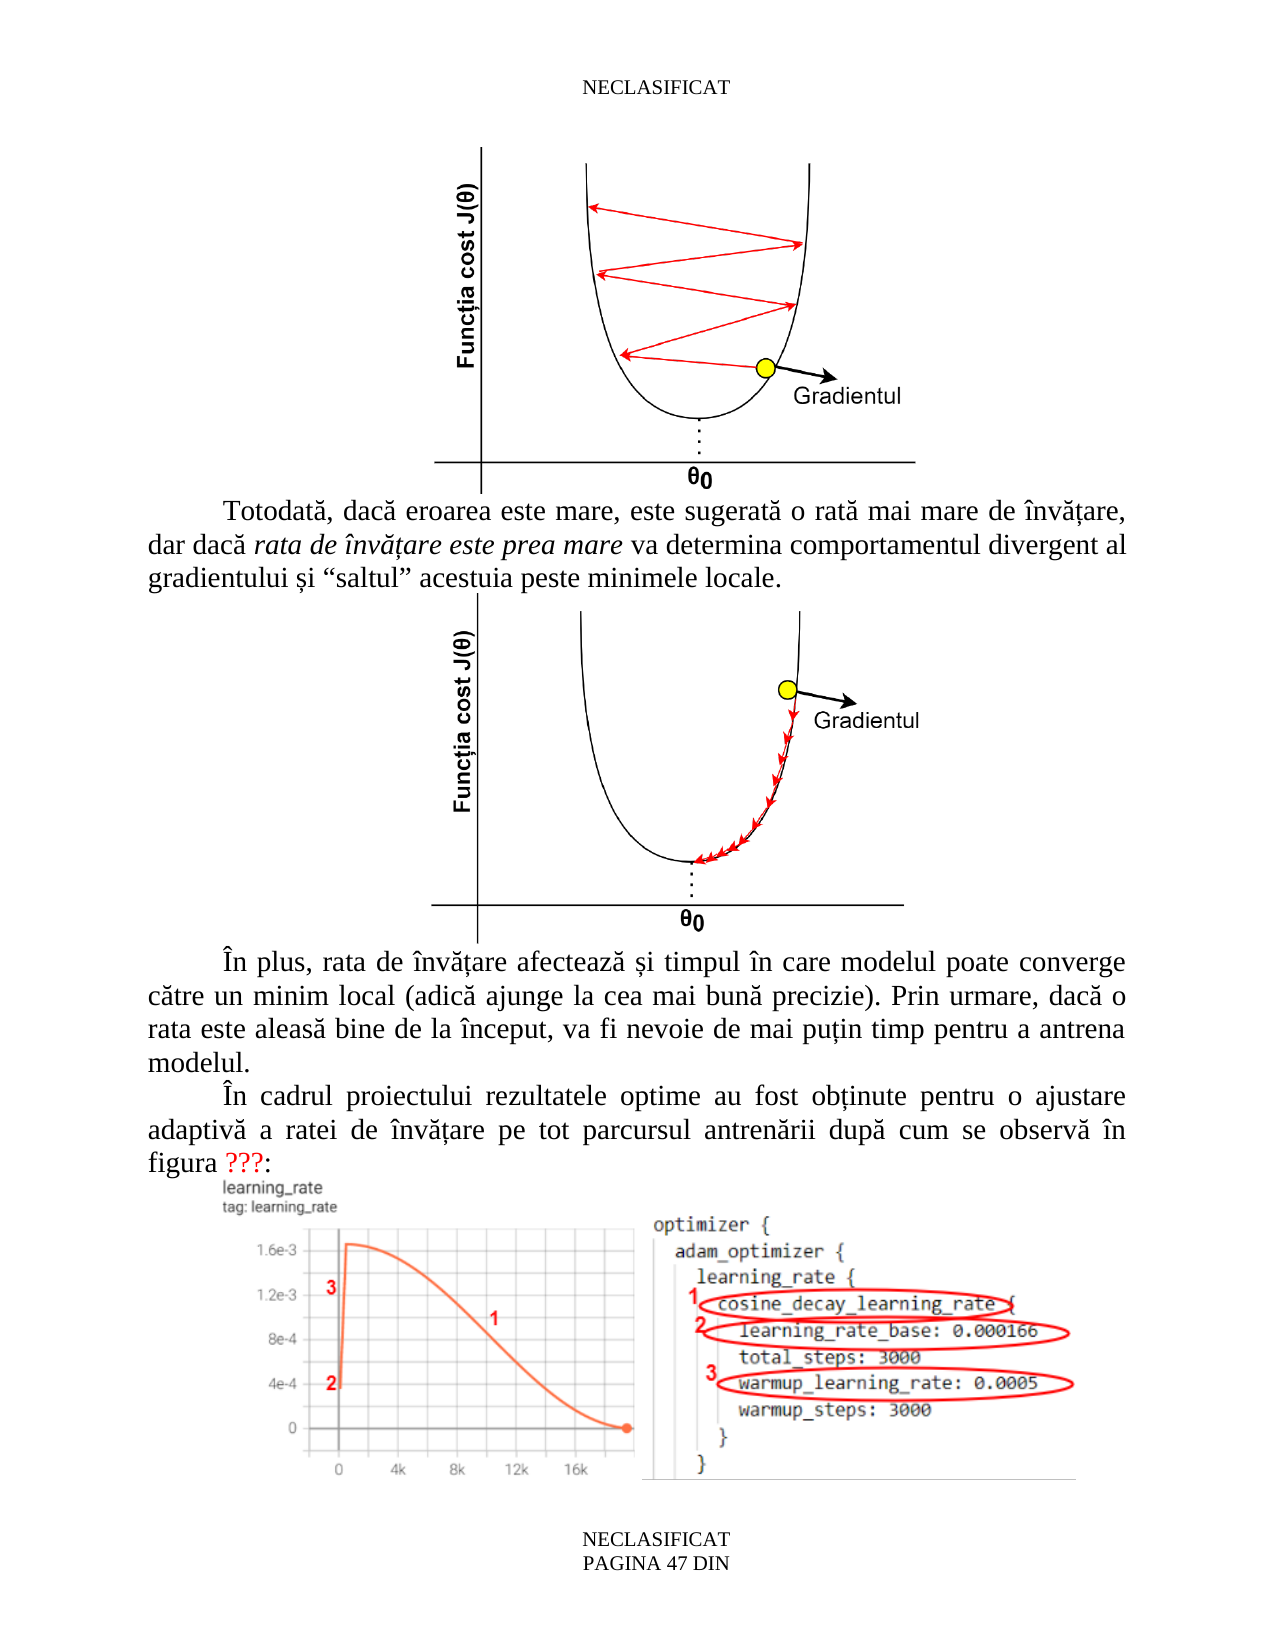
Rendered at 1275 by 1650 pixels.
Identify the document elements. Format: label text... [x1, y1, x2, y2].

text În cadrul proiectului rezultatele optime au fost obținute pentru o ajustare adaptivă a ratei de învățare pe tot parcursul antrenării după cum se observă în figura ???: [148, 1078, 1127, 1179]
picture [222, 1179, 635, 1481]
text În plus, rata de învățare afectează și timpul în care modelul poate converge către un minim local (adică ajunge la cea mai bună precizie). Prin urmare, dacă o rata este aleasă bine de la început, va fi nevoie de mai puțin timp pentru a antrena modelul. [148, 944, 1127, 1078]
picture [642, 1211, 1076, 1481]
text Totodată, dacă eroarea este mare, este sugerată o rată mai mare de învățare, dar dacă rata de învățare este prea mare va determina comportamentul divergent al gradientului și “saltul” acestuia peste minimele locale. [148, 493, 1127, 594]
picture [430, 593, 920, 945]
picture [433, 147, 917, 494]
